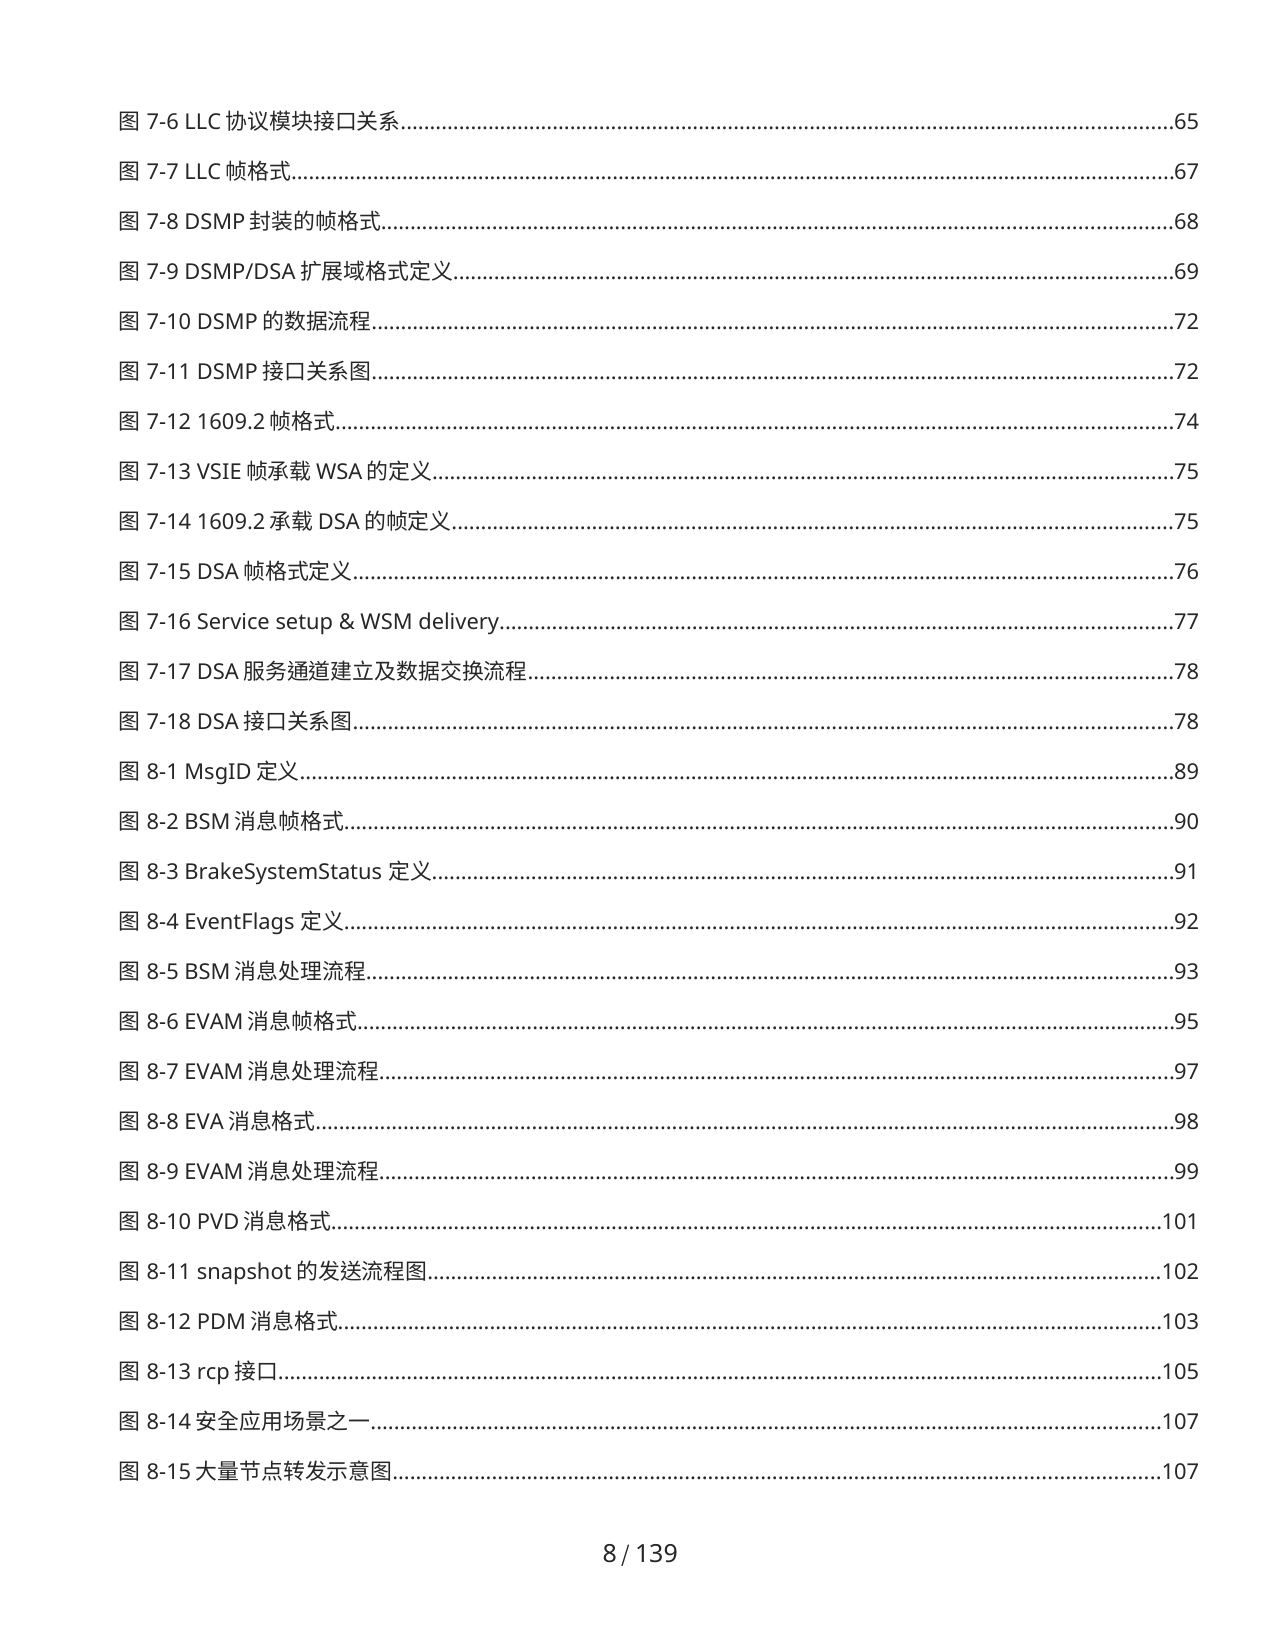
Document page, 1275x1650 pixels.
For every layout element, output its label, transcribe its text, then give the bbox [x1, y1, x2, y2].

text 图 8-4 EventFlags 定义 92 [119, 905, 1200, 936]
text 图 8-12 PDM消息格式 103 [119, 1305, 1200, 1336]
text 图 7-16 Service setup & WSM delivery 77 [119, 605, 1200, 636]
text 图 7-7 LLC帧格式 67 [119, 155, 1200, 186]
text 图 7-15 DSA帧格式定义 76 [119, 555, 1200, 586]
text 图 7-13 VSIE帧承载WSA的定义 75 [119, 455, 1200, 486]
text 图 7-9 DSMP/DSA扩展域格式定义 69 [119, 255, 1200, 286]
text 图 8-2 BSM消息帧格式 90 [119, 805, 1200, 836]
text 图 8-1 MsgID定义 89 [119, 755, 1200, 786]
text 图 7-6 LLC协议模块接口关系 65 [119, 105, 1200, 136]
text 图 8-15大量节点转发示意图 107 [119, 1455, 1200, 1486]
text 图 7-10 DSMP的数据流程 72 [119, 305, 1200, 336]
text 图 8-11 snapshot的发送流程图 102 [119, 1255, 1200, 1286]
text 图 8-7 EVAM消息处理流程 97 [119, 1055, 1200, 1086]
text 图 7-8 DSMP封装的帧格式 68 [119, 205, 1200, 236]
text 图 8-10 PVD消息格式 101 [119, 1205, 1200, 1236]
text 图 8-8 EVA消息格式 98 [119, 1105, 1200, 1136]
text 图 8-6 EVAM消息帧格式 95 [119, 1005, 1200, 1036]
text 图 8-14安全应用场景之一 107 [119, 1405, 1200, 1436]
text 图 7-14 1609.2承载DSA的帧定义 75 [119, 505, 1200, 536]
text 图 8-5 BSM消息处理流程 93 [119, 955, 1200, 986]
text 图 8-3 BrakeSystemStatus 定义 91 [119, 855, 1200, 886]
text 图 7-12 1609.2帧格式 74 [119, 405, 1200, 436]
text 图 8-13 rcp接口 105 [119, 1355, 1200, 1386]
text 图 7-11 DSMP接口关系图 72 [119, 355, 1200, 386]
text 图 7-18 DSA接口关系图 78 [119, 705, 1200, 736]
text 图 8-9 EVAM消息处理流程 99 [119, 1155, 1200, 1186]
text 图 7-17 DSA服务通道建立及数据交换流程 78 [119, 655, 1200, 686]
